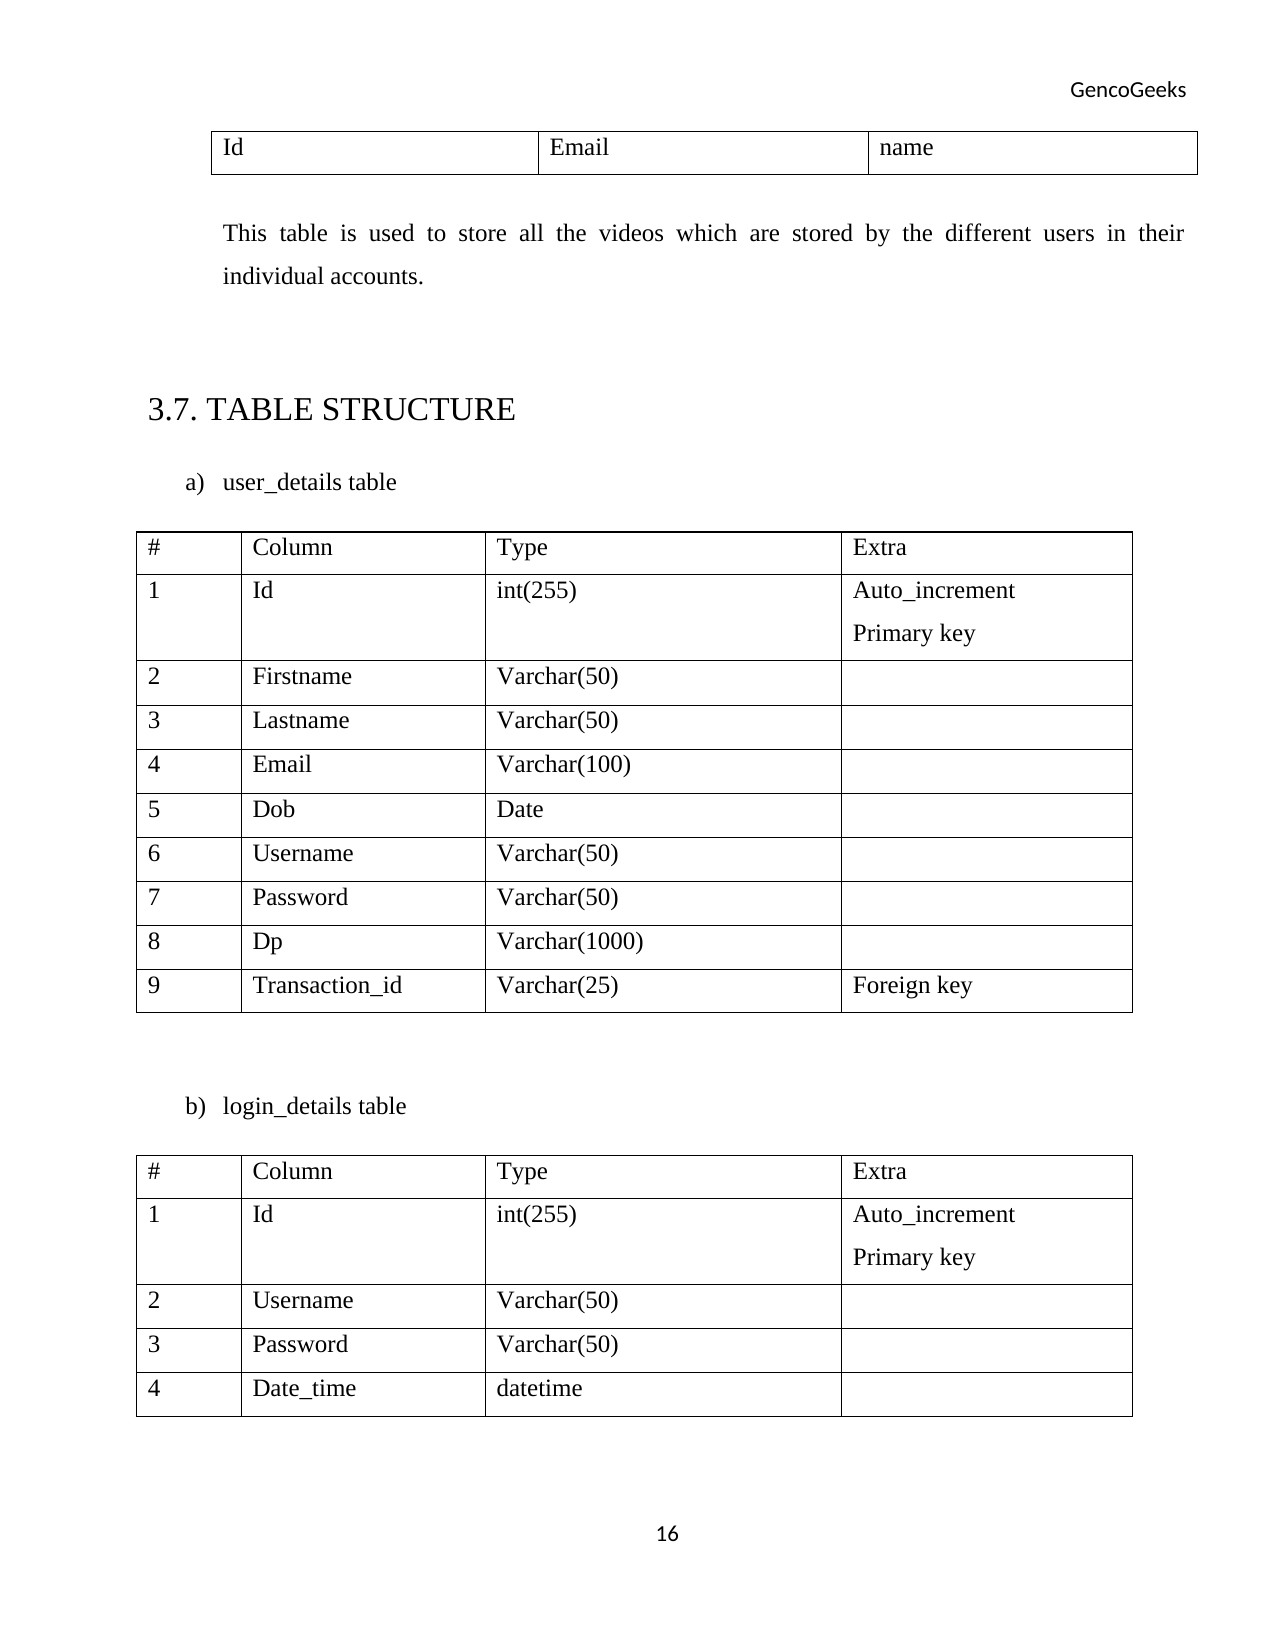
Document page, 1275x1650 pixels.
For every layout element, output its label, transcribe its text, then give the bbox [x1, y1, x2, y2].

text 3.7. TABLE STRUCTURE [148, 389, 1186, 427]
table_header Column [242, 533, 485, 574]
table_header Type [486, 1156, 841, 1198]
table_cell Foreign key [842, 970, 1132, 1012]
table_cell 4 [137, 750, 241, 793]
table_cell Id [242, 575, 485, 660]
table_cell Varchar(50) [486, 1285, 841, 1328]
table_header # [137, 533, 241, 574]
table_cell 2 [137, 1285, 241, 1328]
table_cell datetime [486, 1373, 841, 1416]
table_cell Dp [242, 926, 485, 969]
table_cell Varchar(50) [486, 838, 841, 881]
table_cell Varchar(50) [486, 706, 841, 748]
table_cell Varchar(1000) [486, 926, 841, 969]
table_cell Auto_increment Primary key [842, 575, 1132, 660]
table_cell [842, 706, 1132, 748]
table_cell Username [242, 1285, 485, 1328]
table_cell Varchar(25) [486, 970, 841, 1012]
table_cell [842, 1329, 1132, 1372]
table_cell Varchar(50) [486, 1329, 841, 1372]
table_cell 7 [137, 882, 241, 925]
table_cell 3 [137, 1329, 241, 1372]
table_cell Password [242, 1329, 485, 1372]
table_cell Varchar(100) [486, 750, 841, 793]
table_cell [842, 794, 1132, 837]
table_cell 4 [137, 1373, 241, 1416]
table_cell 5 [137, 794, 241, 837]
table_cell Date_time [242, 1373, 485, 1416]
table_cell Dob [242, 794, 485, 837]
list user_details table [185, 467, 1186, 496]
table_cell Varchar(50) [486, 882, 841, 925]
table_cell Password [242, 882, 485, 925]
table_cell Firstname [242, 661, 485, 704]
table_header name [869, 132, 1197, 174]
table_cell Id [242, 1199, 485, 1284]
table_header Type [486, 533, 841, 574]
table_header Email [539, 132, 868, 174]
table_cell int(255) [486, 1199, 841, 1284]
list login_details table [185, 1091, 1186, 1120]
table_cell 3 [137, 706, 241, 748]
table_cell Varchar(50) [486, 661, 841, 704]
table_cell [842, 661, 1132, 704]
table_cell 8 [137, 926, 241, 969]
table_cell 1 [137, 575, 241, 660]
table_cell 1 [137, 1199, 241, 1284]
table_cell 2 [137, 661, 241, 704]
table_header Column [242, 1156, 485, 1198]
table_header # [137, 1156, 241, 1198]
table_cell [842, 838, 1132, 881]
table_header Id [212, 132, 538, 174]
table_cell [842, 926, 1132, 969]
list This table is used to store all the videos which are stored by the different users in their individual accounts. [223, 218, 1186, 290]
table_cell Lastname [242, 706, 485, 748]
table_cell int(255) [486, 575, 841, 660]
table_cell [842, 1373, 1132, 1416]
table_cell Auto_increment Primary key [842, 1199, 1132, 1284]
table_cell Username [242, 838, 485, 881]
table_cell Date [486, 794, 841, 837]
table_cell [842, 750, 1132, 793]
table_header Extra [842, 533, 1132, 574]
table_cell 9 [137, 970, 241, 1012]
table_cell 6 [137, 838, 241, 881]
table_cell [842, 1285, 1132, 1328]
table_cell Email [242, 750, 485, 793]
table_header Extra [842, 1156, 1132, 1198]
table_cell [842, 882, 1132, 925]
table_cell Transaction_id [242, 970, 485, 1012]
